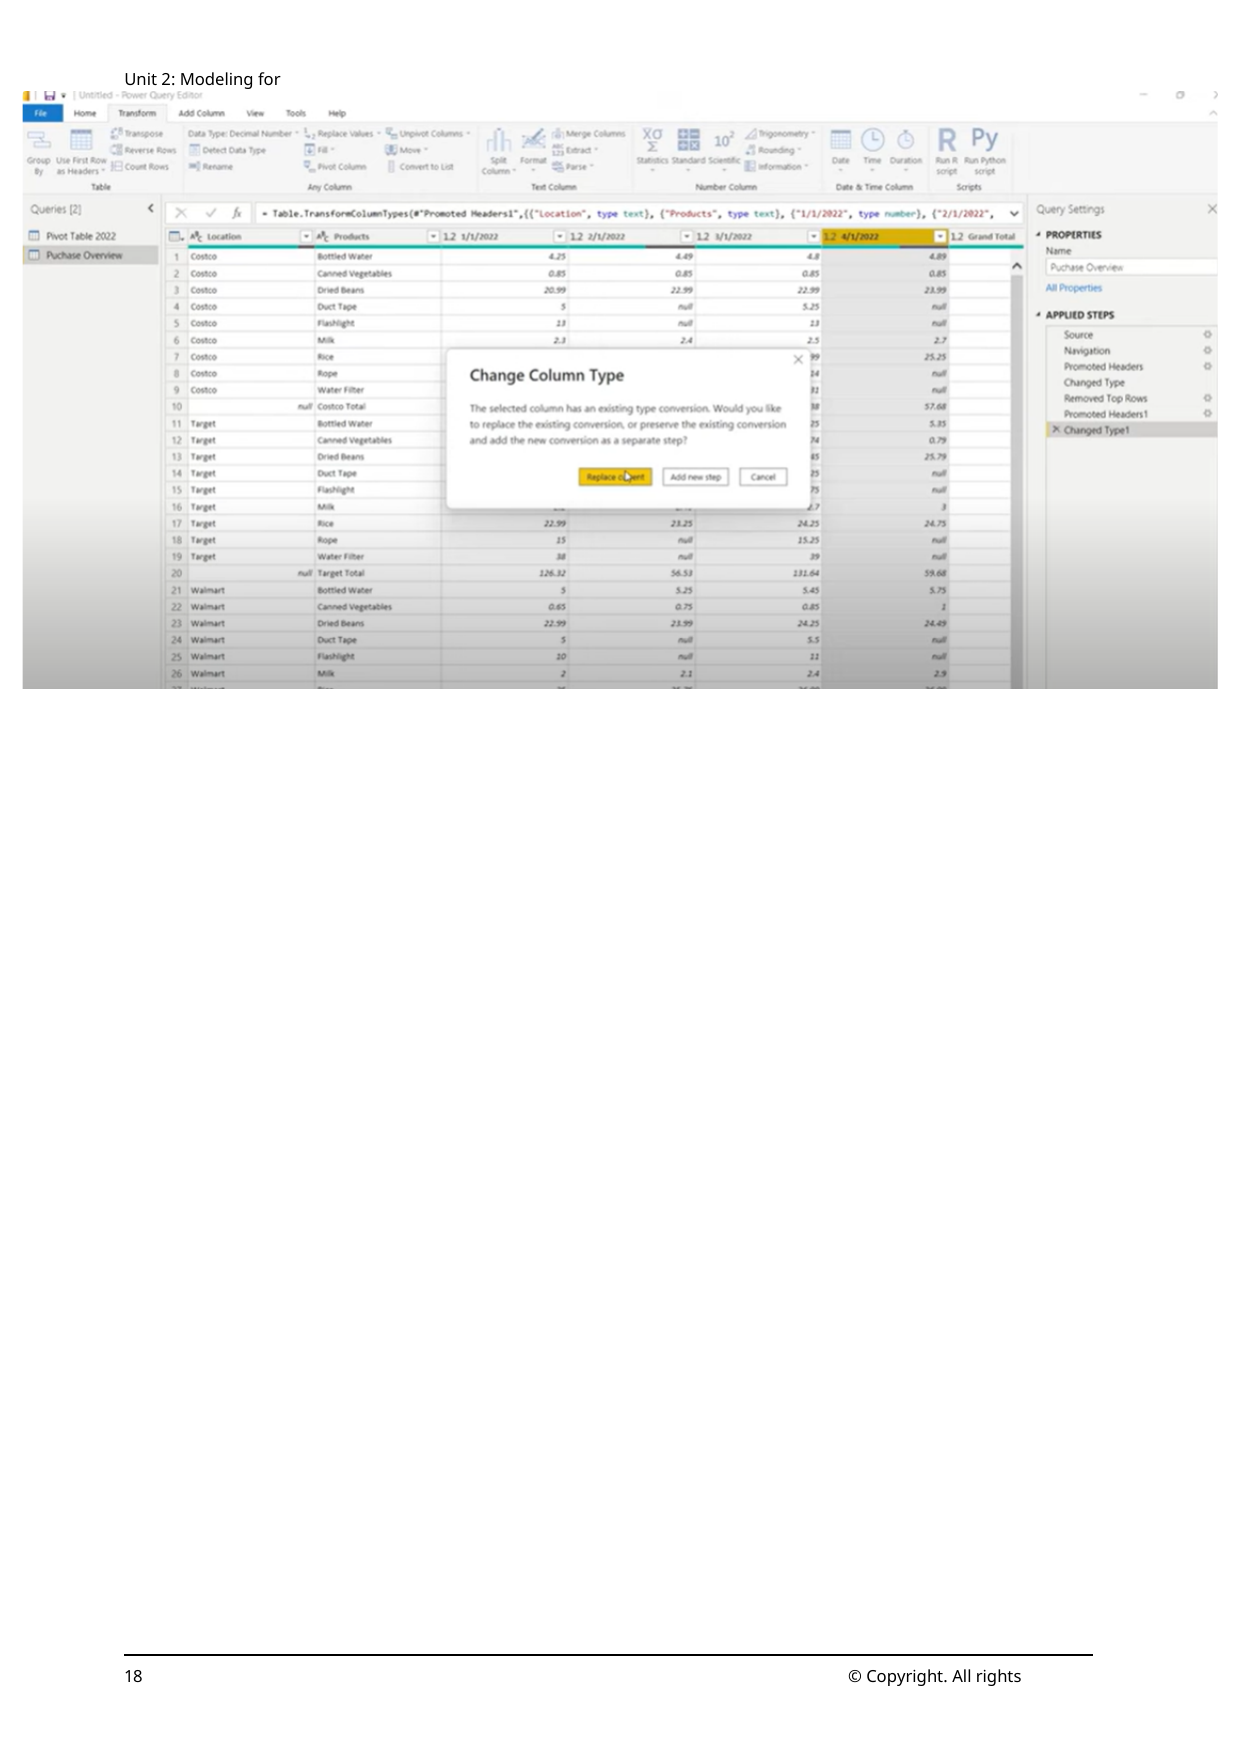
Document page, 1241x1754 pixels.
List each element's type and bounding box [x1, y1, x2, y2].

picture [22, 91, 1218, 689]
